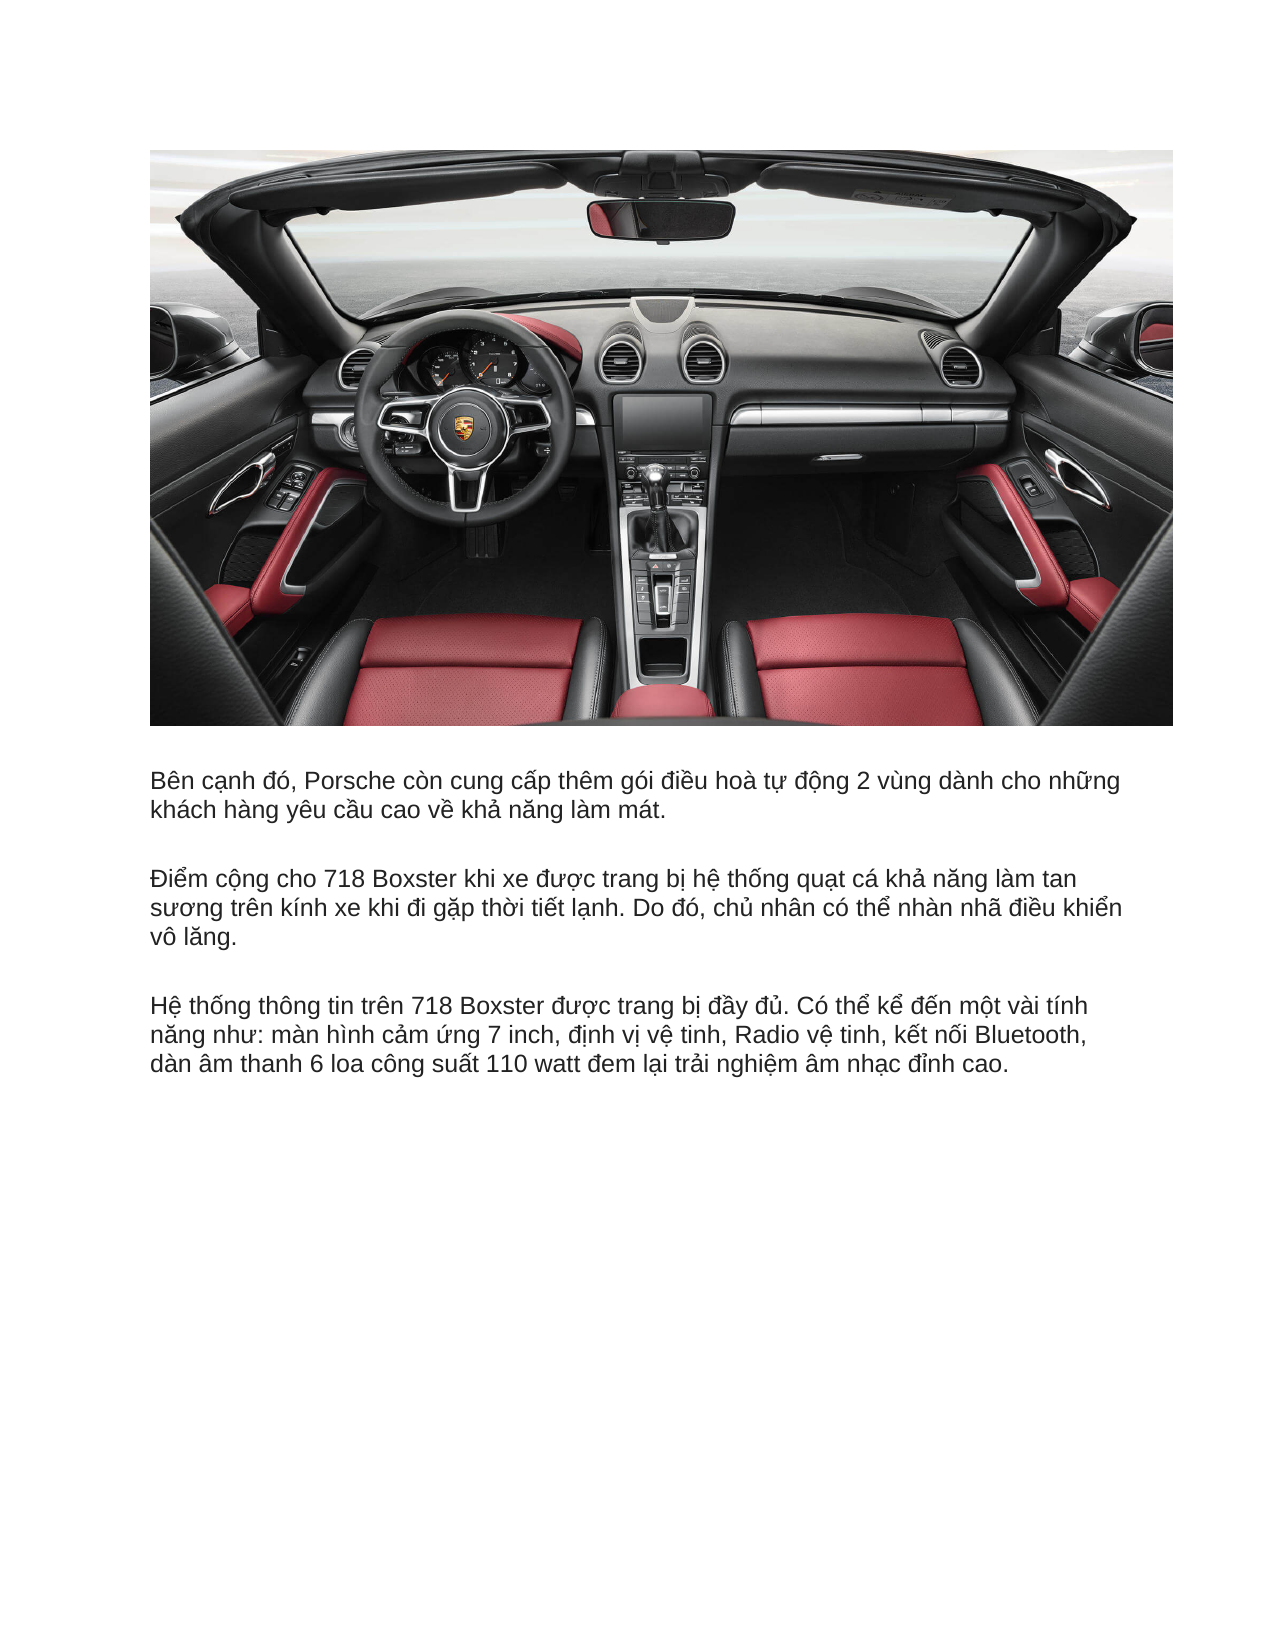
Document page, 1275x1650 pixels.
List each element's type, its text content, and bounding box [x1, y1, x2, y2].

picture [150, 150, 1173, 726]
text Hệ thống thông tin trên 718 Boxster được trang bị đầy đủ. Có thể kể đến một vài tính năng như: màn hình cảm ứng 7 inch, định vị vệ tinh, Radio vệ tinh, kết nối Bluetooth, dàn âm thanh 6 loa công suất 110 watt đem lại trải nghiệm âm nhạc đỉnh cao. [150, 991, 1125, 1077]
text Bên cạnh đó, Porsche còn cung cấp thêm gói điều hoà tự động 2 vùng dành cho những khách hàng yêu cầu cao về khả năng làm mát. [150, 766, 1125, 823]
text Điểm cộng cho 718 Boxster khi xe được trang bị hệ thống quạt cá khả năng làm tan sương trên kính xe khi đi gặp thời tiết lạnh. Do đó, chủ nhân có thể nhàn nhã điều khiển vô lăng. [150, 864, 1125, 950]
